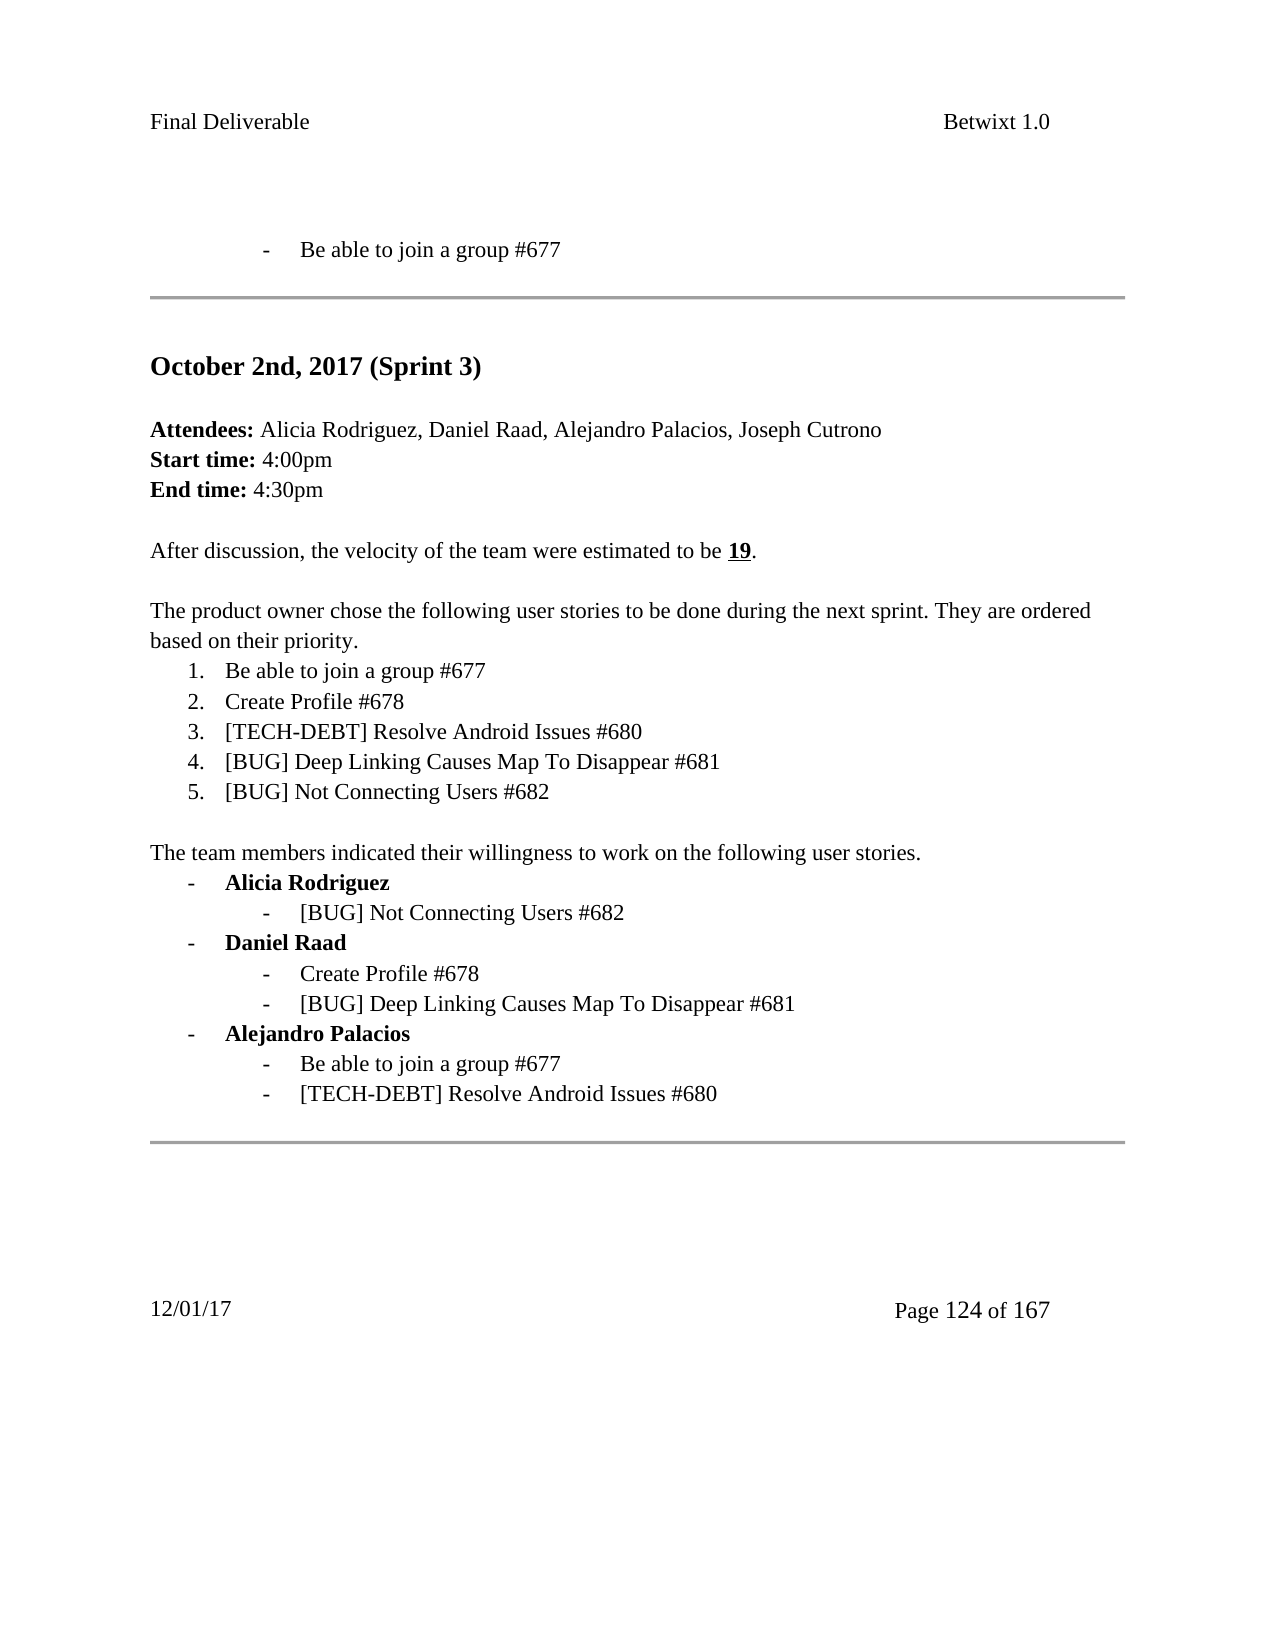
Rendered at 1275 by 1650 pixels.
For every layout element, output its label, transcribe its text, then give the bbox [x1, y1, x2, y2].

subtitle October 2nd, 2017 (Sprint 3) [150, 350, 1125, 381]
text After discussion, the velocity of the team were estimated to be 19. [150, 537, 1125, 563]
list Alejandro Palacios [187, 1020, 1125, 1046]
list Be able to join a group #677 [187, 658, 1125, 684]
list Alicia Rodriguez [187, 869, 1125, 895]
list [BUG] Not Connecting Users #682 [262, 899, 1125, 926]
list Be able to join a group #677 [262, 236, 1125, 262]
text End time: 4:30pm [150, 476, 1125, 503]
list [TECH-DEBT] Resolve Android Issues #680 [187, 718, 1125, 744]
list [BUG] Deep Linking Causes Map To Disappear #681 [187, 748, 1125, 774]
list Create Profile #678 [187, 688, 1125, 714]
list Be able to join a group #677 [262, 1050, 1125, 1077]
list Create Profile #678 [262, 960, 1125, 986]
text The product owner chose the following user stories to be done during the next sprint. They are ordered based on their priority. [150, 597, 1125, 654]
text The team members indicated their willingness to work on the following user stories. [150, 839, 1125, 865]
list [BUG] Deep Linking Causes Map To Disappear #681 [262, 990, 1125, 1016]
text Start time: 4:00pm [150, 446, 1125, 472]
list [TECH-DEBT] Resolve Android Issues #680 [262, 1081, 1125, 1107]
list [BUG] Not Connecting Users #682 [187, 778, 1125, 805]
list Daniel Raad [187, 929, 1125, 956]
text Attendees: Alicia Rodriguez, Daniel Raad, Alejandro Palacios, Joseph Cutrono [150, 416, 1125, 442]
